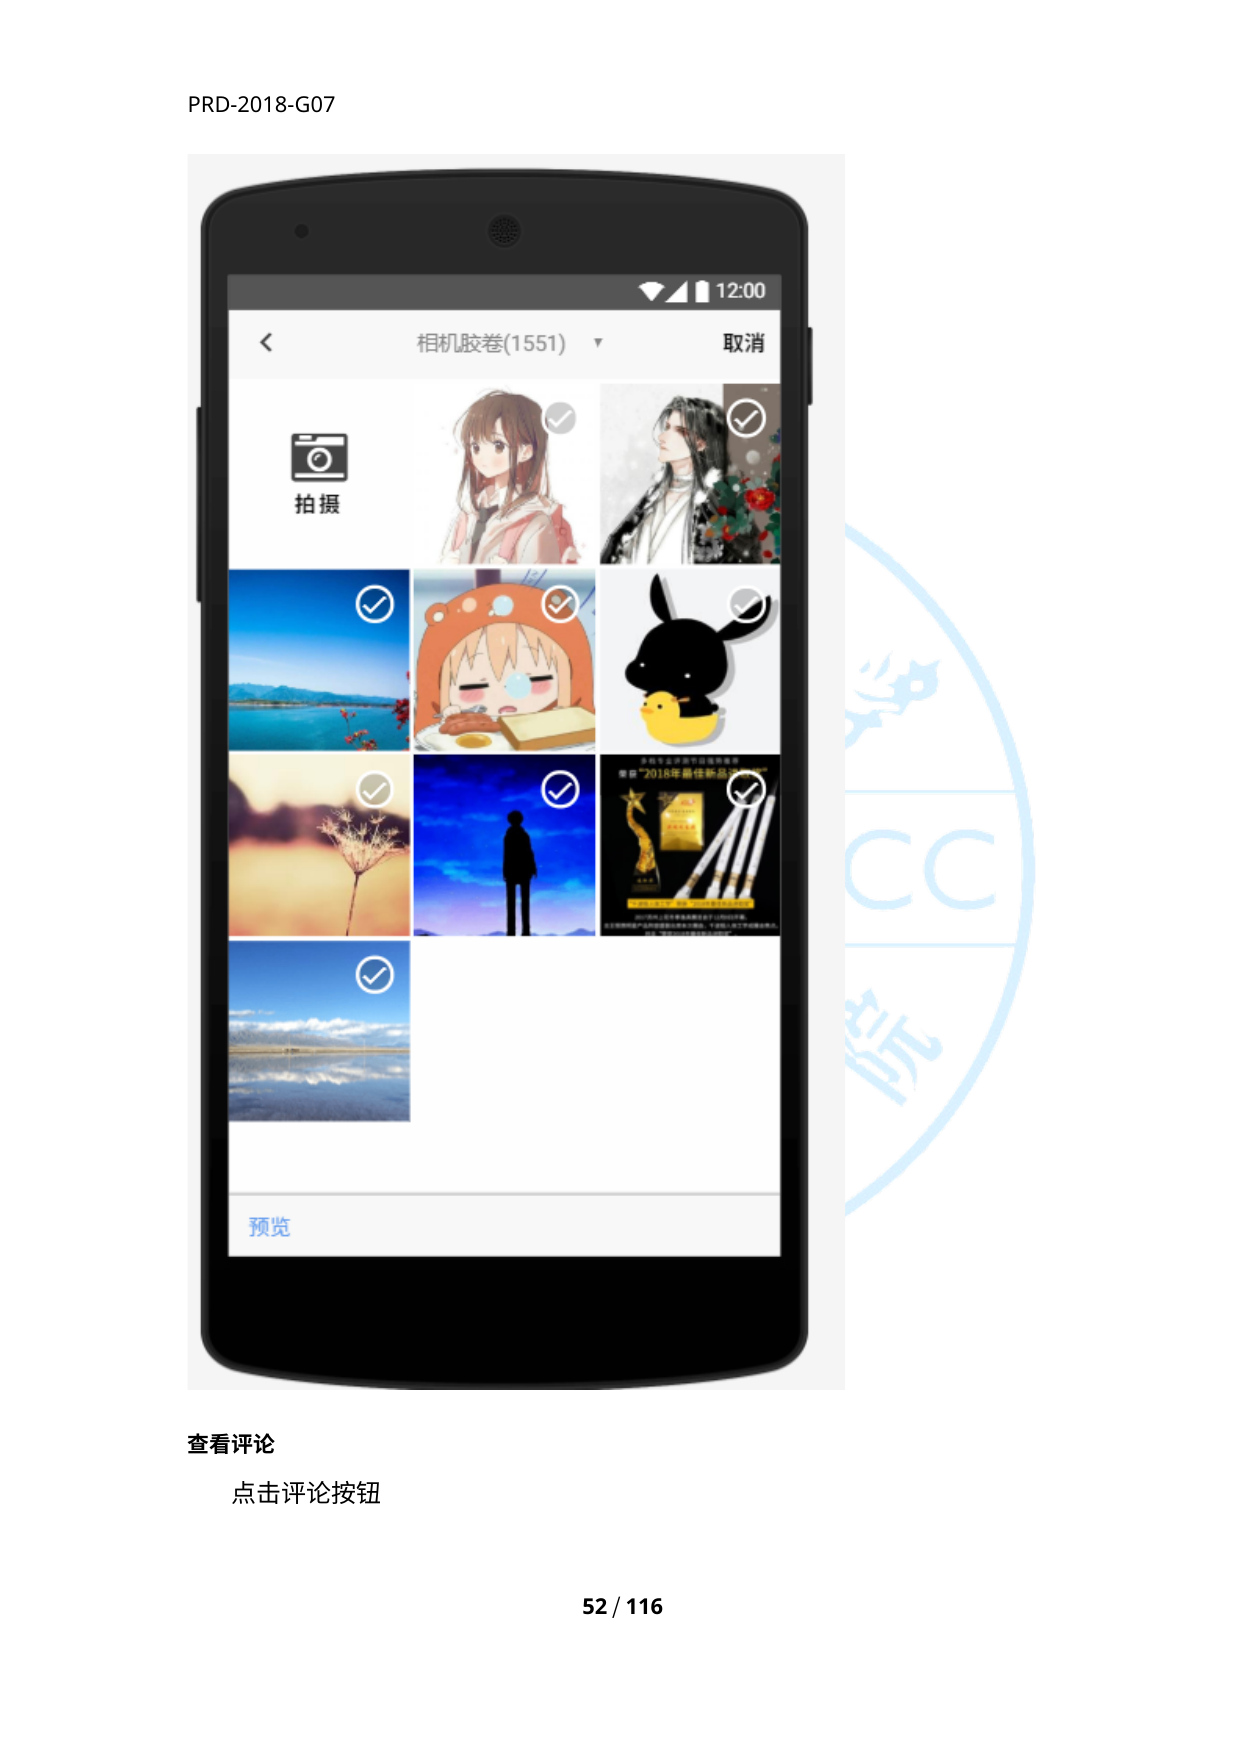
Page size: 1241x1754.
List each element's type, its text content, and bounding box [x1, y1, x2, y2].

picture [187, 154, 846, 1390]
text 点击评论按钮 [187, 1459, 1053, 1524]
subtitle 查看评论 [187, 1426, 1053, 1459]
